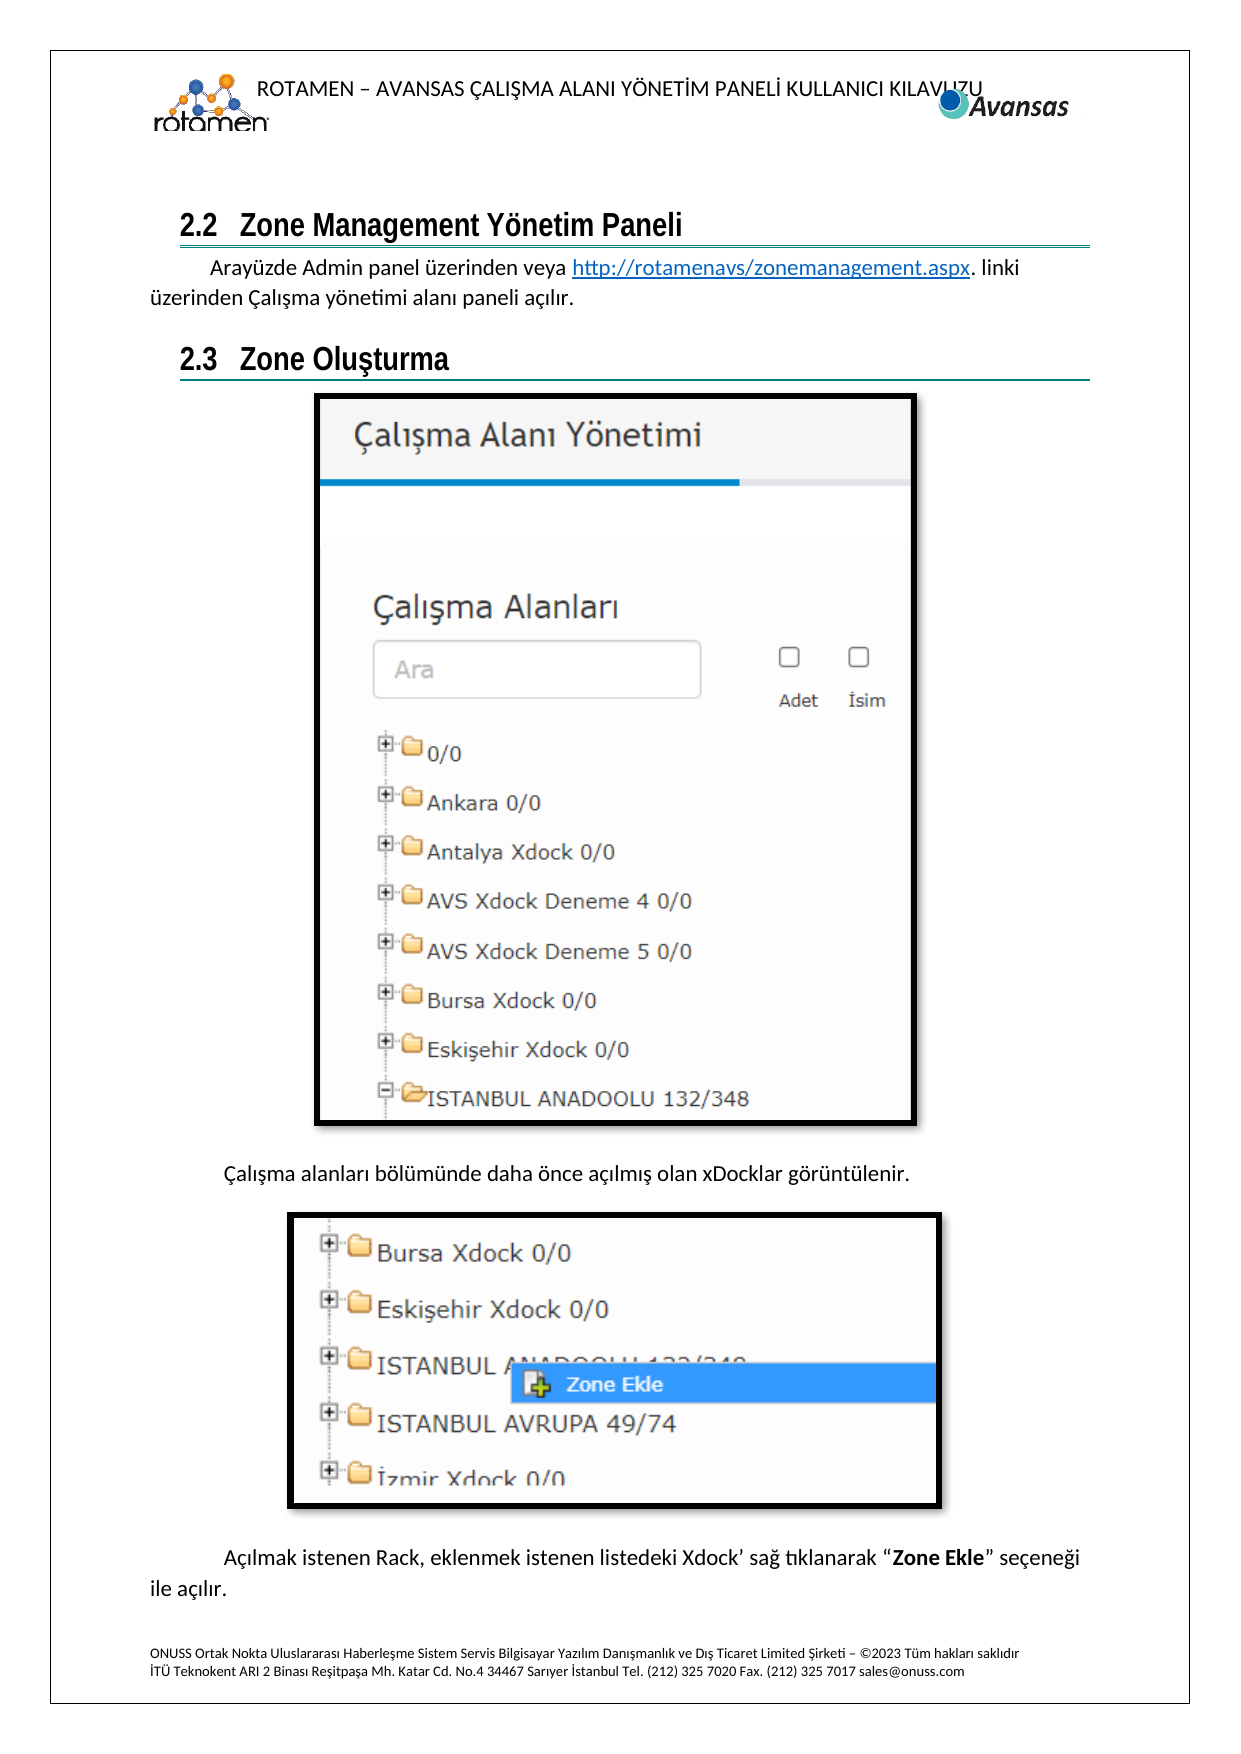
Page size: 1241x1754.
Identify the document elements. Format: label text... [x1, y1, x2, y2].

picture [320, 399, 911, 1120]
subtitle Zone Management Yönetim Paneli [179, 205, 1090, 247]
text Açılmak istenen Rack, eklenmek istenen listedeki Xdock’ sağ tıklanarak “Zone Ekle” seçeneği ile açılır. [150, 1543, 1090, 1602]
text Çalışma alanları bölümünde daha önce açılmış olan xDocklar görüntülenir. [150, 1159, 1090, 1187]
picture [294, 1218, 936, 1503]
picture [150, 73, 269, 131]
subtitle Zone Oluşturma [179, 339, 1090, 381]
text Arayüzde Admin panel üzerinden veya http://rotamenavs/zonemanagement.aspx. linki üzerinden Çalışma yönetimi alanı paneli açılır. [150, 253, 1090, 312]
picture [932, 81, 1089, 122]
